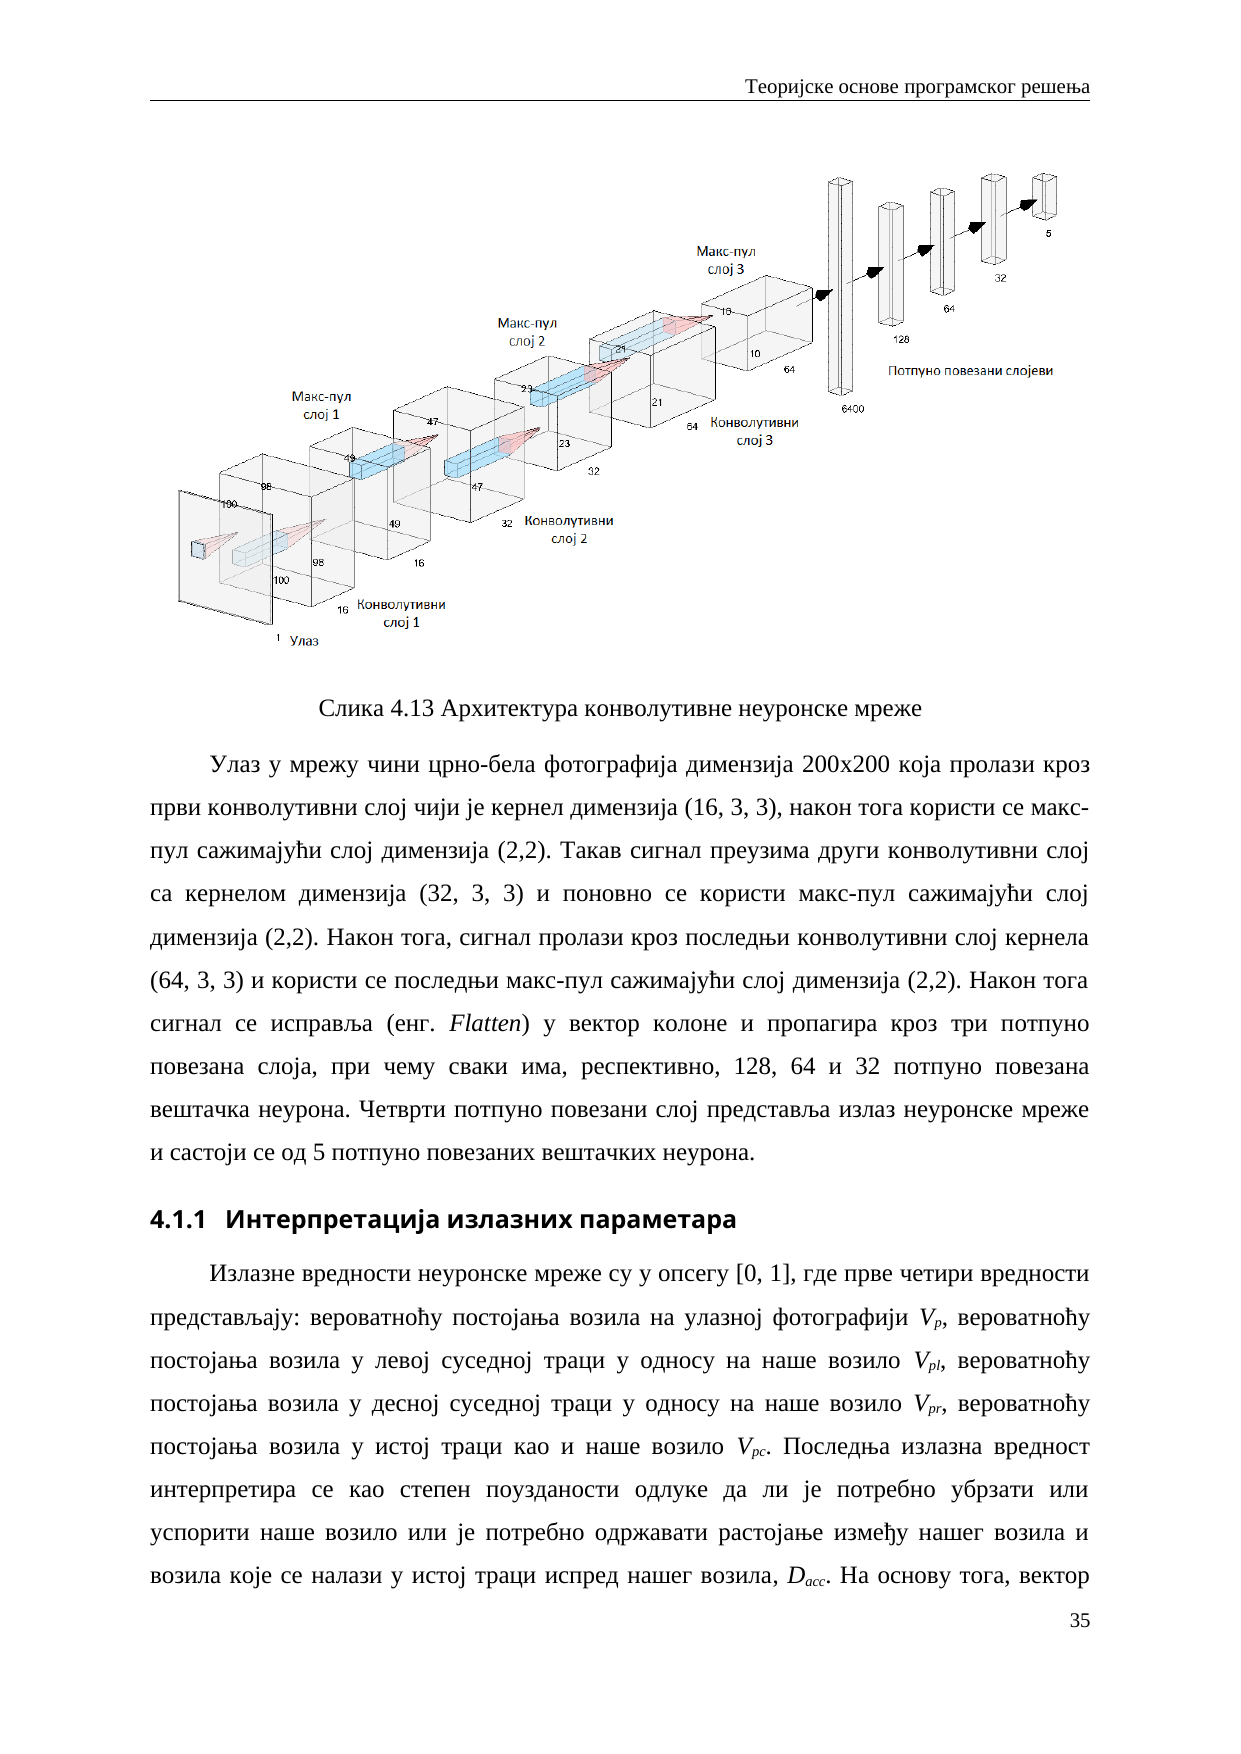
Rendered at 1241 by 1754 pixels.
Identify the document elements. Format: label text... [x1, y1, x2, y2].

text Улаз у мрежу чини црно-бела фотографија димензија 200x200 која пролази кроз први конволутивни слој чији је кернел димензија (16, 3, 3), након тога користи се макс-пул сажимајући слој димензија (2,2). Такав сигнал преузима други конволутивни слој са кернелом димензија (32, 3, 3) и поновно се користи макс-пул сажимајући слој димензија (2,2). Након тога, сигнал пролази кроз последњи конволутивни слој кернела (64, 3, 3) и користи се последњи макс-пул сажимајући слој димензија (2,2). Након тога сигнал се исправља (енг. Flatten) у вектор колоне и пропагира кроз три потпуно повезана слоја, при чему сваки има, респективно, 128, 64 и 32 потпуно повезана вештачка неурона. Четврти потпуно повезани слој представља излаз неуронске мреже и састоји се од 5 потпуно повезаних вештачких неурона. [150, 749, 1090, 1166]
subtitle Интерпретација излазних параметара [150, 1201, 1090, 1235]
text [150, 1258, 1090, 1589]
picture [150, 150, 1091, 667]
